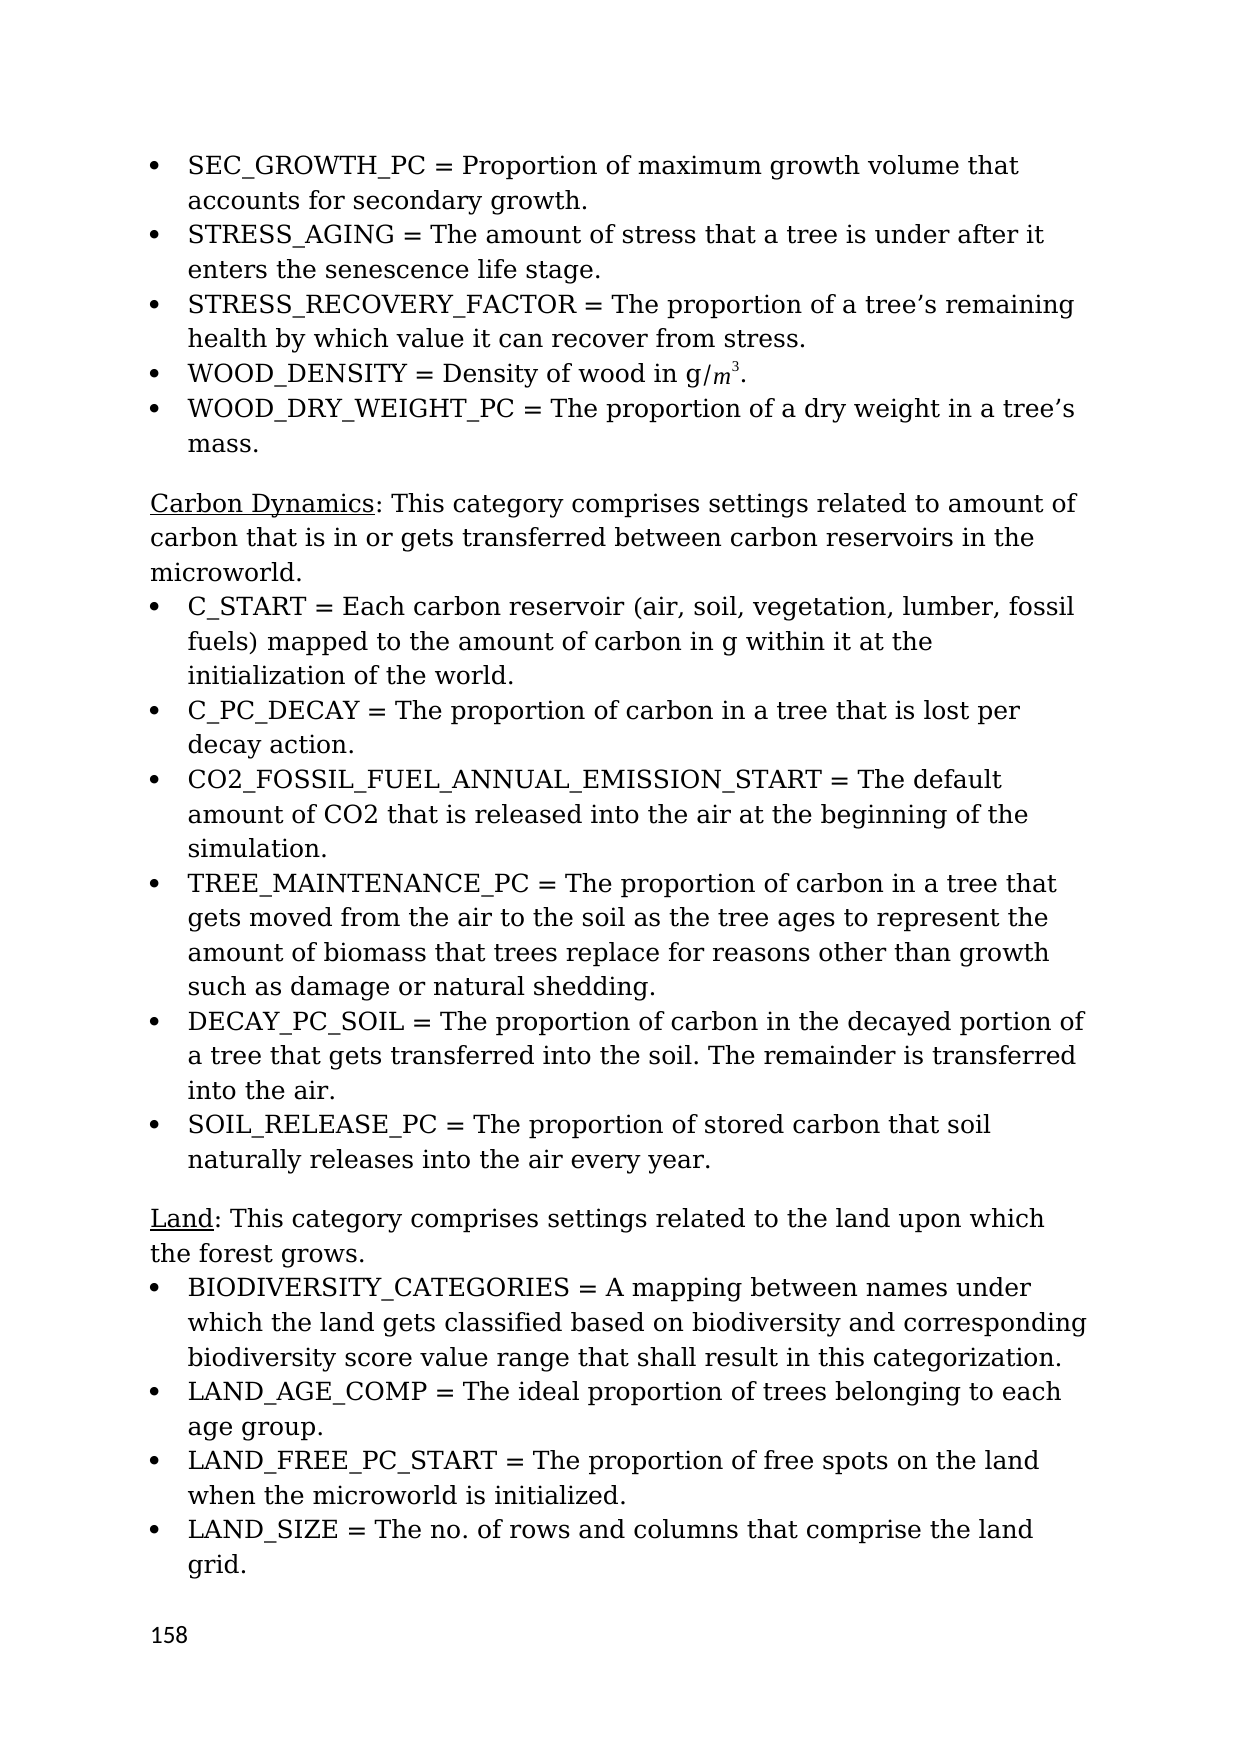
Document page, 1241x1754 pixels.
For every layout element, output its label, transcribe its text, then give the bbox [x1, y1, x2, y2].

list WOOD_DENSITY = Density of wood in g/. [150, 357, 1090, 389]
list DECAY_PC_SOIL = The proportion of carbon in the decayed portion of a tree that gets transferred into the soil. The remainder is transferred into the air. [150, 1005, 1090, 1104]
list STRESS_RECOVERY_FACTOR = The proportion of a tree’s remaining health by which value it can recover from stress. [150, 288, 1090, 353]
text Land: This category comprises settings related to the land upon which the forest grows. [150, 1203, 1090, 1268]
list STRESS_AGING = The amount of stress that a tree is under after it enters the senescence life stage. [150, 219, 1090, 284]
list TREE_MAINTENANCE_PC = The proportion of carbon in a tree that gets moved from the air to the soil as the tree ages to represent the amount of biomass that trees replace for reasons other than growth such as damage or natural shedding. [150, 867, 1090, 1001]
list BIODIVERSITY_CATEGORIES = A mapping between names under which the land gets classified based on biodiversity and corresponding biodiversity score value range that shall result in this categorization. [150, 1272, 1090, 1371]
list LAND_AGE_COMP = The ideal proportion of trees belonging to each age group. [150, 1376, 1090, 1440]
list WOOD_DRY_WEIGHT_PC = The proportion of a dry weight in a tree’s mass. [150, 393, 1090, 458]
list C_PC_DECAY = The proportion of carbon in a tree that is lost per decay action. [150, 694, 1090, 759]
list C_START = Each carbon reservoir (air, soil, vegetation, lumber, fossil fuels) mapped to the amount of carbon in g within it at the initialization of the world. [150, 591, 1090, 690]
list SEC_GROWTH_PC = Proportion of maximum growth volume that accounts for secondary growth. [150, 150, 1090, 215]
list LAND_FREE_PC_START = The proportion of free spots on the land when the microworld is initialized. [150, 1445, 1090, 1509]
list LAND_SIZE = The no. of rows and columns that comprise the land grid. [150, 1514, 1090, 1579]
text Carbon Dynamics: This category comprises settings related to amount of carbon that is in or gets transferred between carbon reservoirs in the microworld. [150, 487, 1090, 586]
list CO2_FOSSIL_FUEL_ANNUAL_EMISSION_START = The default amount of CO2 that is released into the air at the beginning of the simulation. [150, 763, 1090, 863]
list SOIL_RELEASE_PC = The proportion of stored carbon that soil naturally releases into the air every year. [150, 1109, 1090, 1174]
